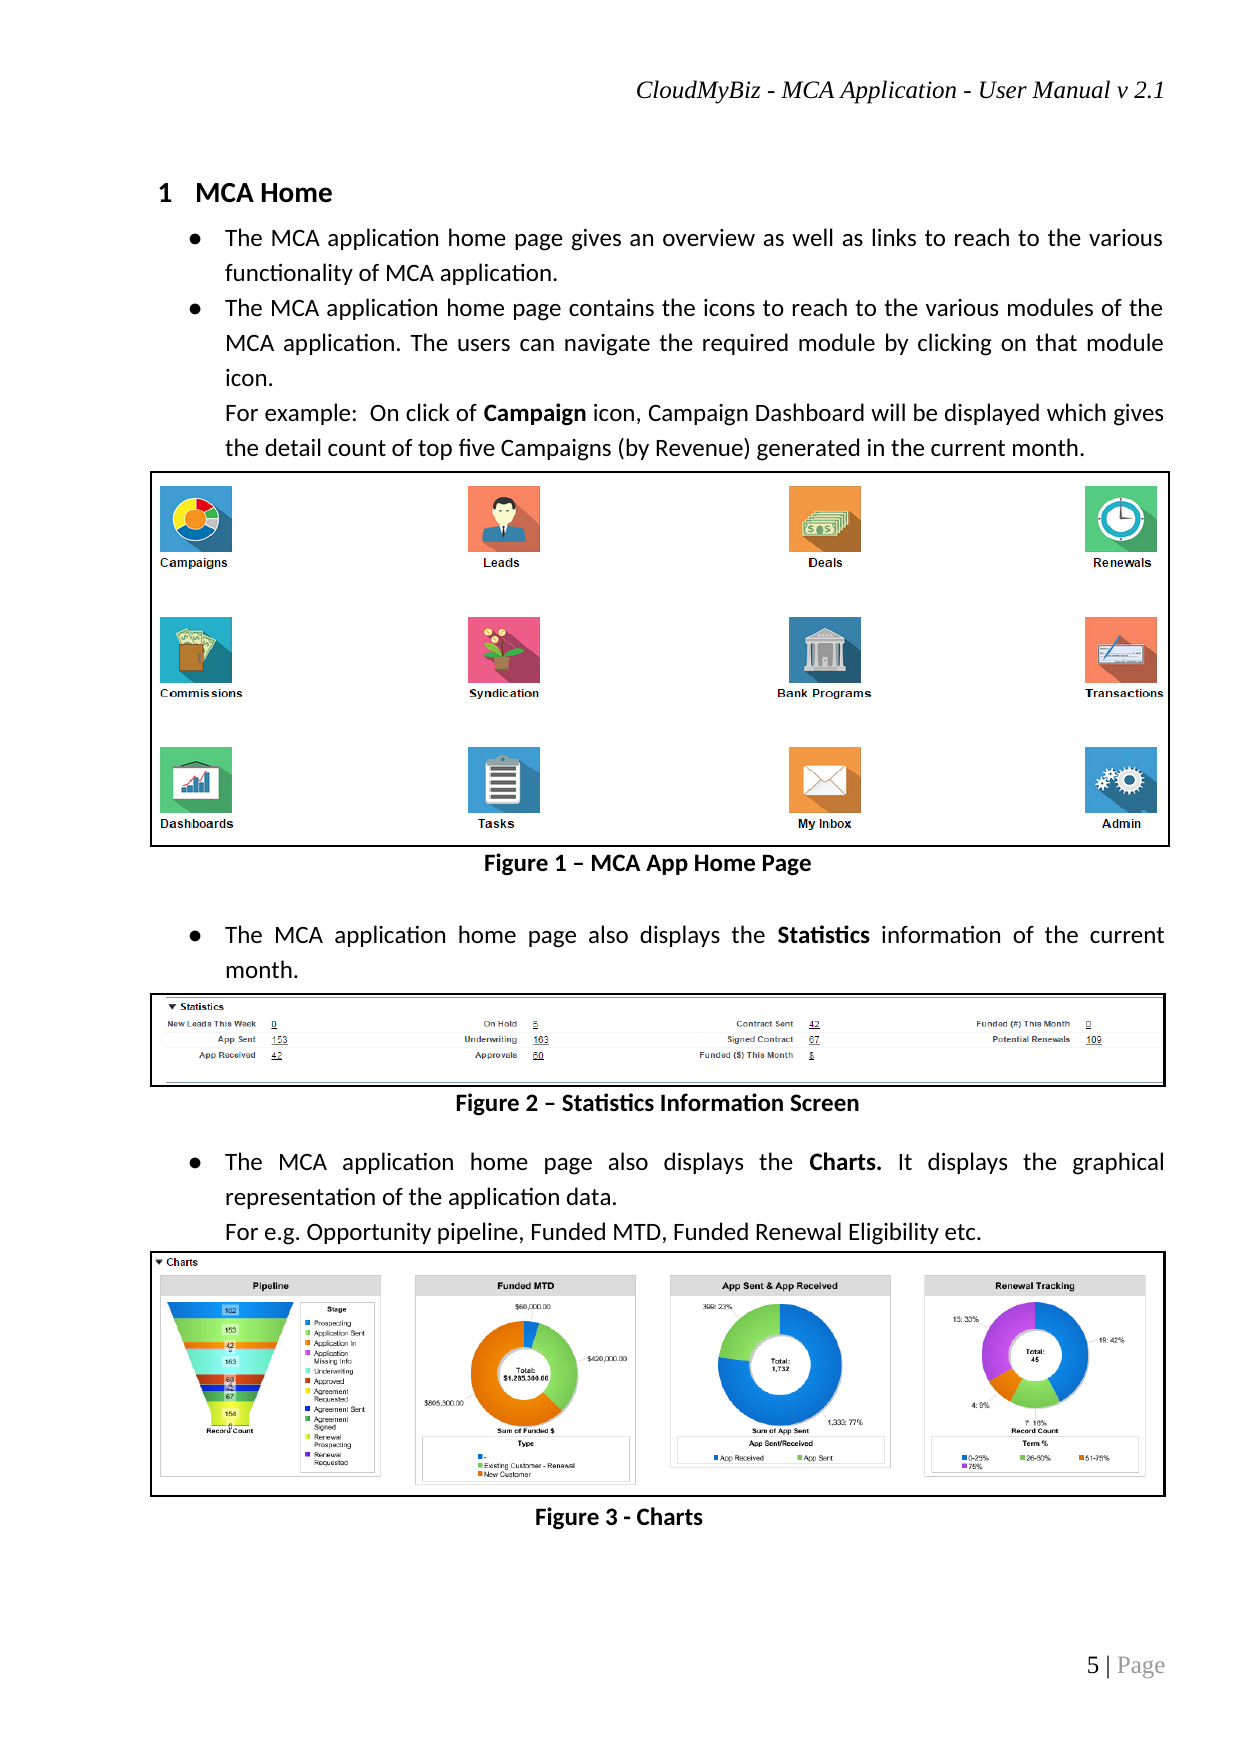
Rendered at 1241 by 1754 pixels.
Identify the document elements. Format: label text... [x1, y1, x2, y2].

picture [152, 473, 1168, 845]
list The MCA application home page also displays the Statistics information of the current month. [187, 919, 1165, 984]
text For example: On click of Campaign icon, Campaign Dashboard will be displayed which gives the detail count of top five Campaigns (by Revenue) generated in the current month. [225, 397, 1165, 462]
text Figure 2 – Statistics Information Screen [150, 1087, 1165, 1117]
text Figure 3 - Charts [150, 1501, 1165, 1532]
picture [152, 995, 1163, 1085]
subtitle MCA Home [157, 174, 1165, 209]
list The MCA application home page also displays the Charts. It displays the graphical representation of the application data. [187, 1146, 1165, 1212]
list The MCA application home page contains the icons to reach to the various modules of the MCA application. The users can navigate the required module by clicking on that module icon. [187, 292, 1165, 392]
text Figure 1 – MCA App Home Page [150, 847, 1165, 878]
text For e.g. Opportunity pipeline, Funded MTD, Funded Renewal Eligibility etc. [225, 1216, 1165, 1247]
picture [152, 1253, 1163, 1495]
list The MCA application home page gives an overview as well as links to reach to the various functionality of MCA application. [187, 222, 1165, 287]
